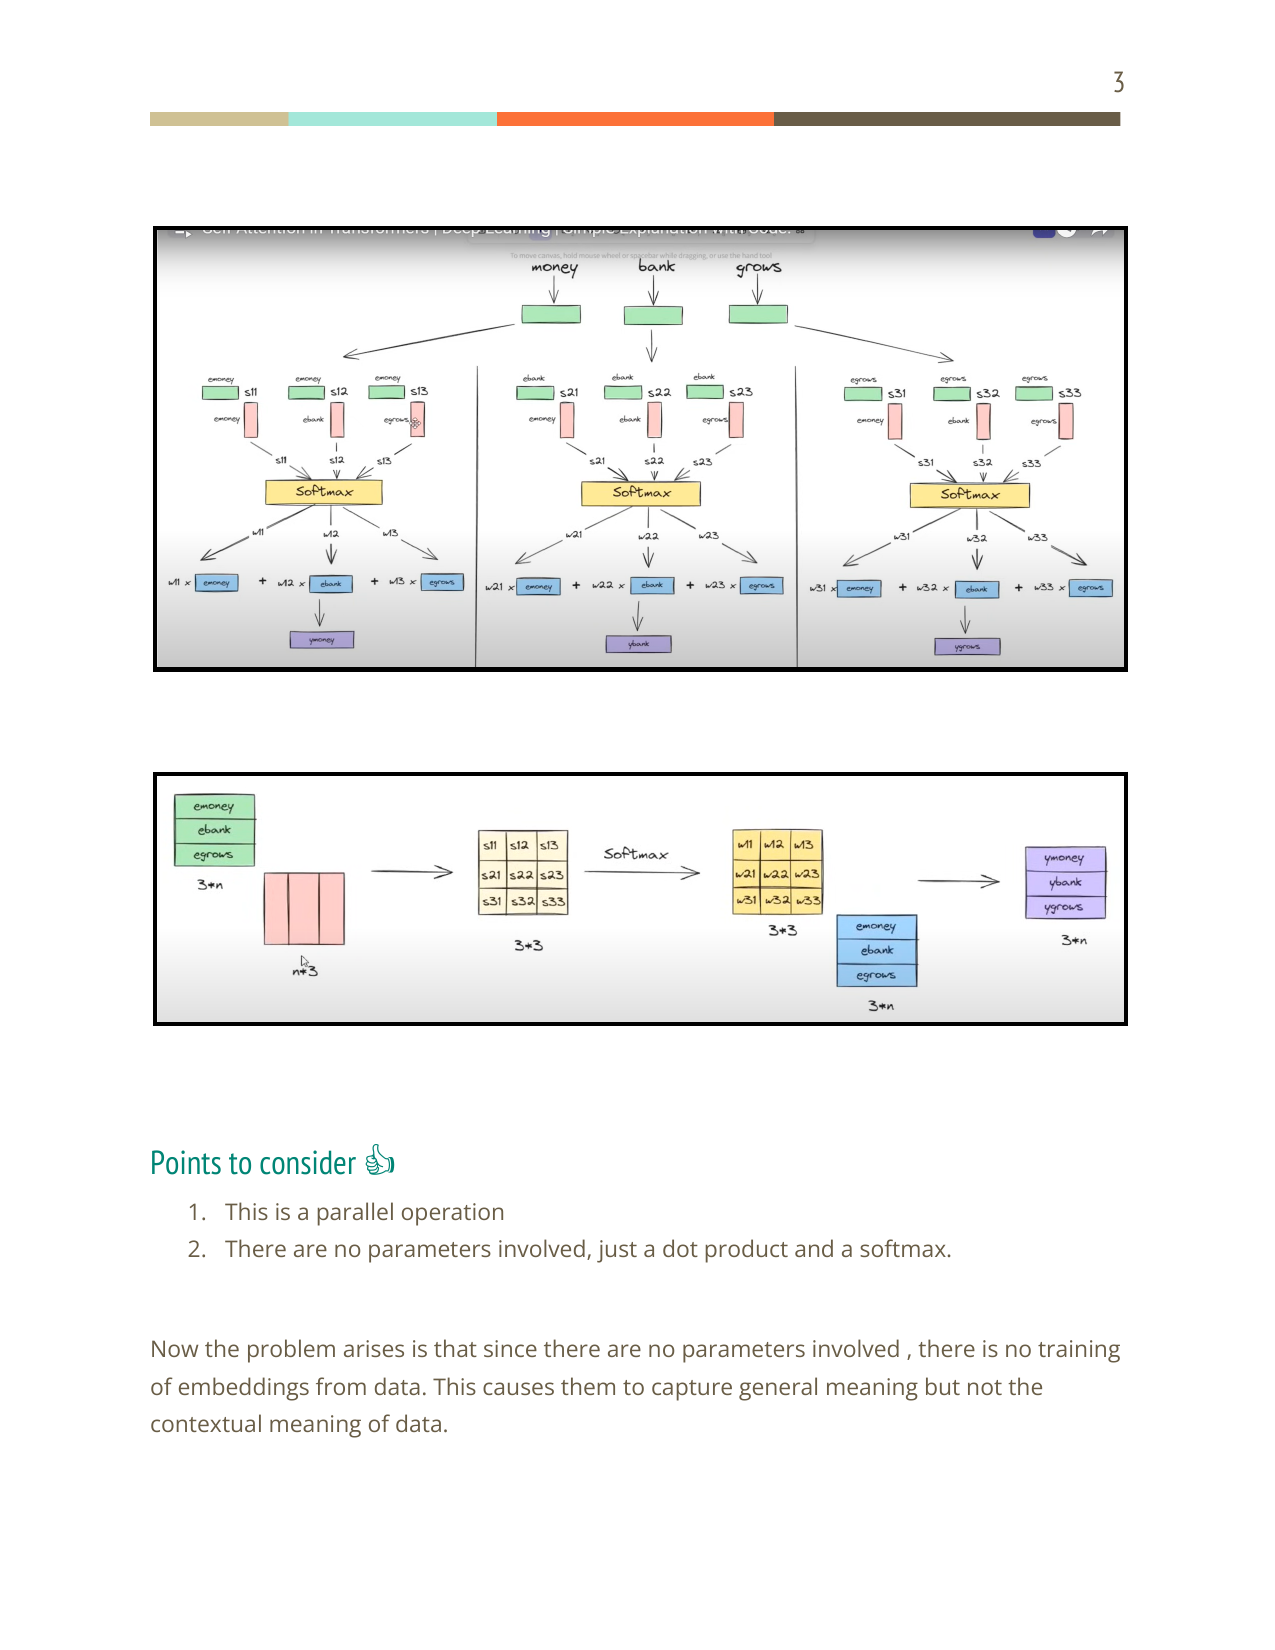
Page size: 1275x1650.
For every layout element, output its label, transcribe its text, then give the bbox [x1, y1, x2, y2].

picture [150, 112, 1121, 126]
text Now the problem arises is that since there are no parameters involved , there is no training of embeddings from data. This causes them to capture general meaning but not the contextual meaning of data. [150, 1333, 1125, 1440]
list There are no parameters involved, just a dot product and a softmax. [187, 1233, 1125, 1265]
subtitle Points to consider 👍 [150, 1140, 1125, 1183]
list This is a parallel operation [187, 1196, 1125, 1227]
picture [157, 230, 1124, 667]
picture [157, 776, 1124, 1022]
